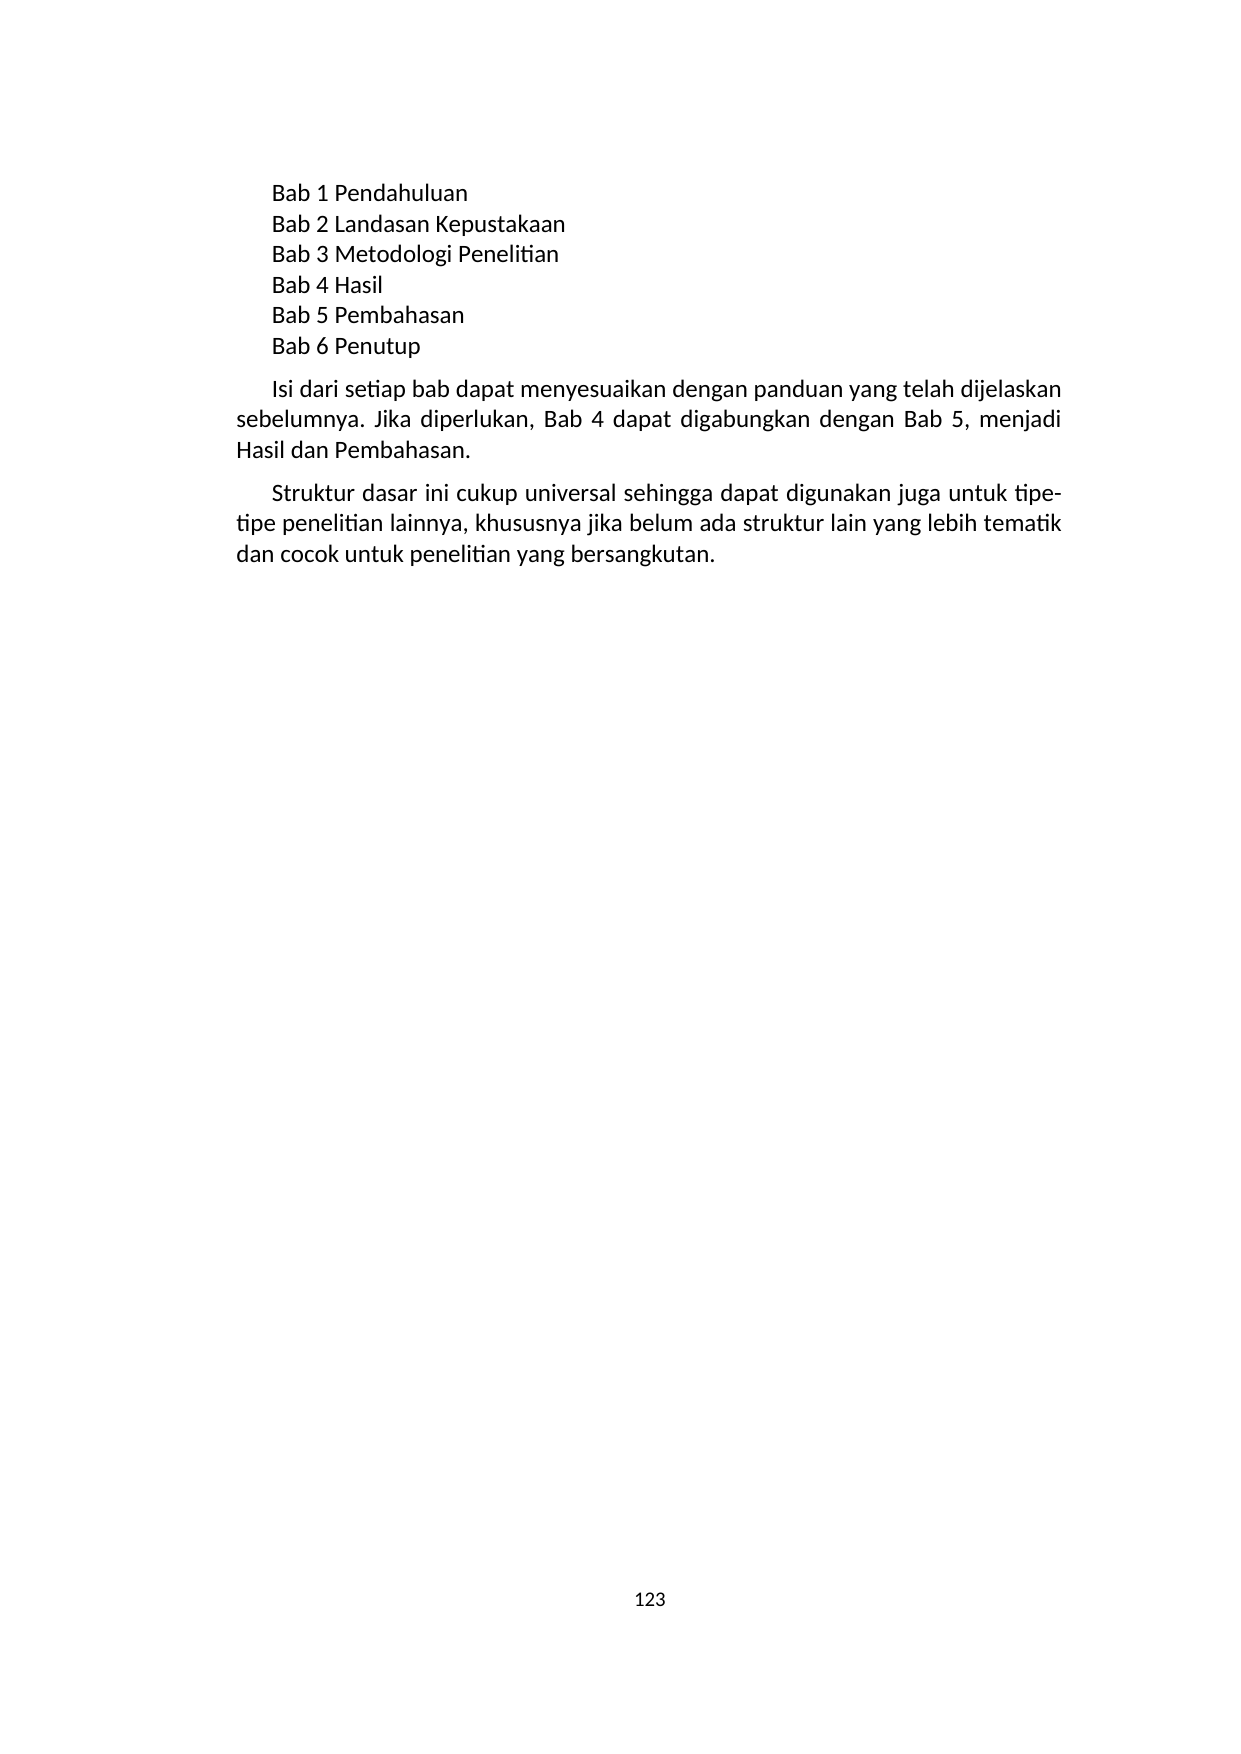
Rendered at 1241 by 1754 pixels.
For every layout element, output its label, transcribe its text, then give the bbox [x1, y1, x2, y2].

text Struktur dasar ini cukup universal sehingga dapat digunakan juga untuk tipe-tipe penelitian lainnya, khususnya jika belum ada struktur lain yang lebih tematik dan cocok untuk penelitian yang bersangkutan. [236, 477, 1063, 568]
list Bab 4 Hasil [272, 269, 1063, 299]
list Bab 6 Penutup [272, 330, 1063, 360]
list Bab 2 Landasan Kepustakaan [272, 208, 1063, 238]
list Bab 5 Pembahasan [272, 299, 1063, 330]
list Bab 3 Metodologi Penelitian [272, 238, 1063, 269]
list Bab 1 Pendahuluan [272, 177, 1063, 208]
text Isi dari setiap bab dapat menyesuaikan dengan panduan yang telah dijelaskan sebelumnya. Jika diperlukan, Bab 4 dapat digabungkan dengan Bab 5, menjadi Hasil dan Pembahasan. [236, 373, 1063, 464]
